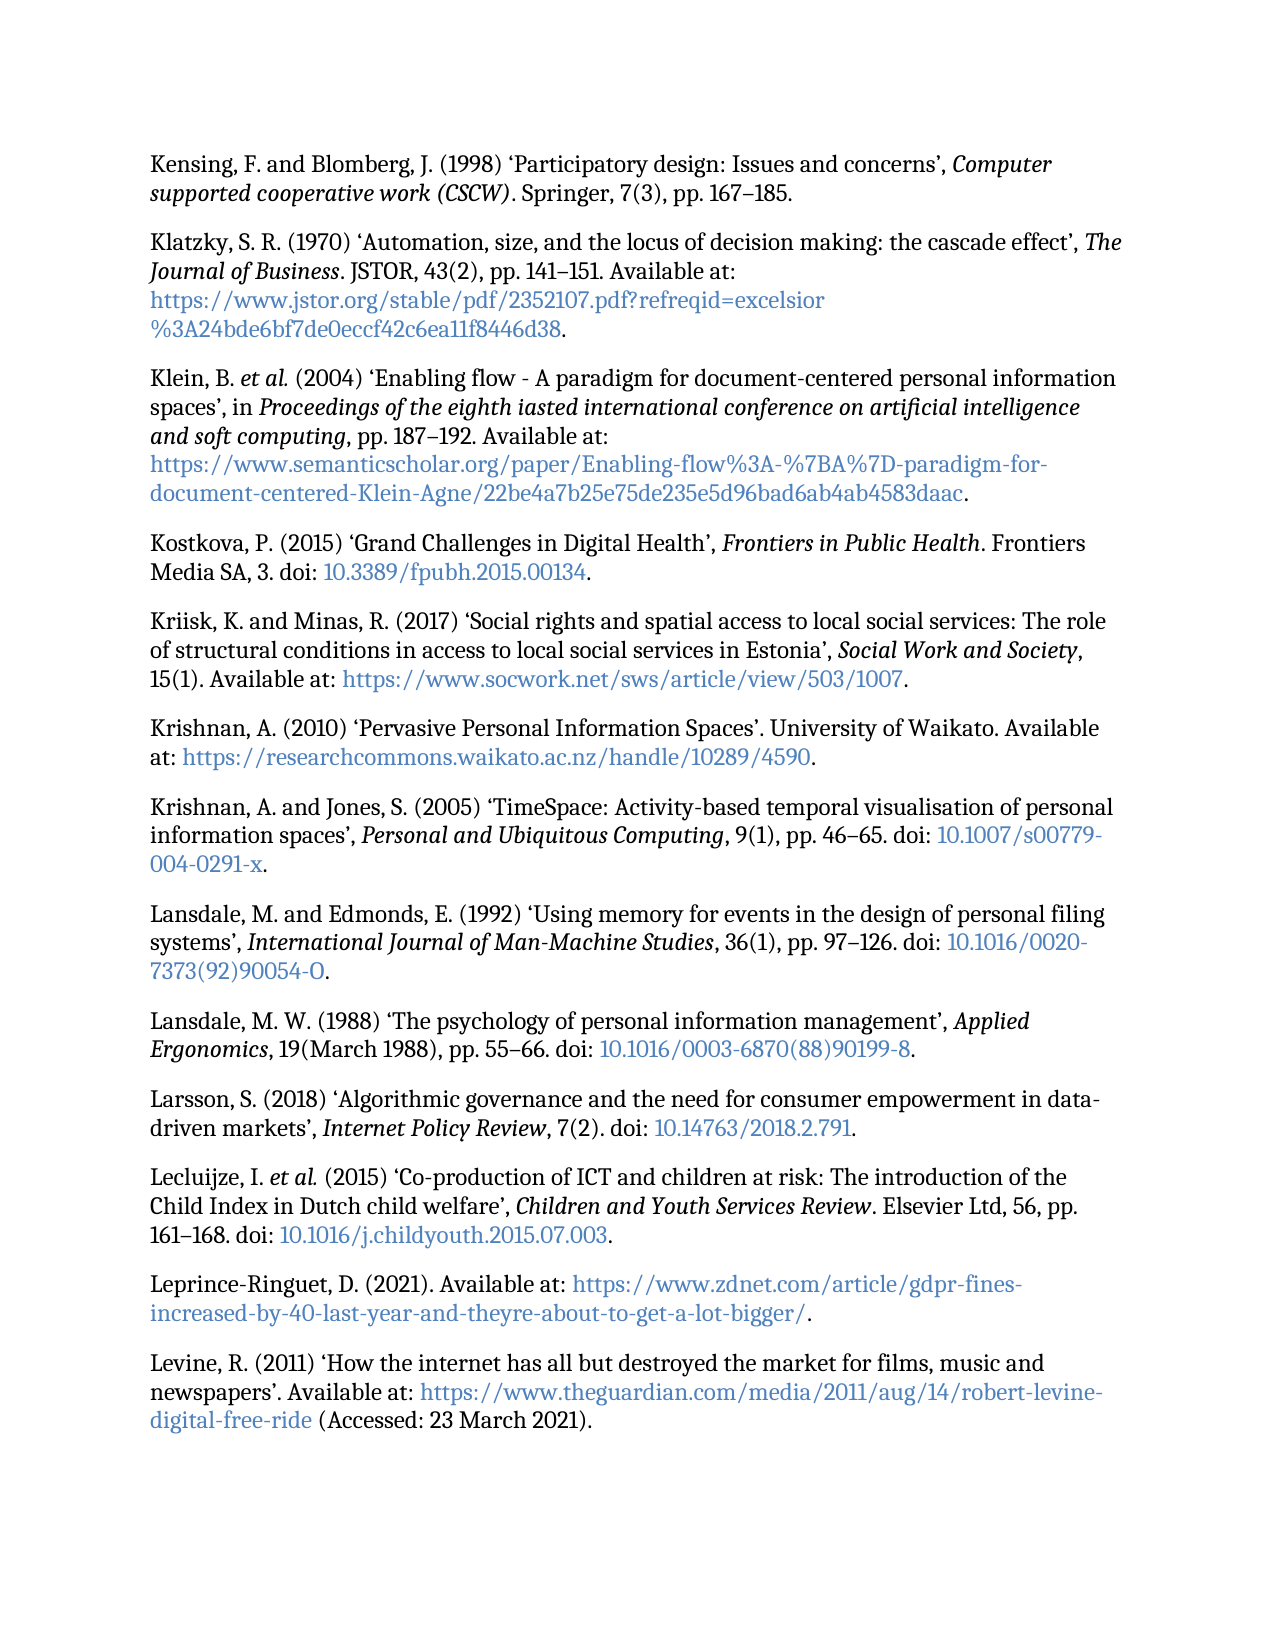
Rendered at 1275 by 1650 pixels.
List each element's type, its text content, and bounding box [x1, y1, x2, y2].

text Lansdale, M. W. (1988) ‘The psychology of personal information management’, Applied Ergonomics, 19(March 1988), pp. 55–66. doi: 10.1016/0003-6870(88)90199-8. [150, 1007, 1125, 1064]
text Klein, B. et al. (2004) ‘Enabling flow - A paradigm for document-centered personal information spaces’, in Proceedings of the eighth iasted international conference on artificial intelligence and soft computing, pp. 187–192. Available at: https://www.semanticscholar.org/paper/Enabling-flow%3A-%7BA%7D-paradigm-for-document-centered-Klein-Agne/22be4a7b25e75de235e5d96bad6ab4ab4583daac. [150, 364, 1125, 508]
text Kostkova, P. (2015) ‘Grand Challenges in Digital Health’, Frontiers in Public Health. Frontiers Media SA, 3. doi: 10.3389/fpubh.2015.00134. [150, 529, 1125, 586]
text Kriisk, K. and Minas, R. (2017) ‘Social rights and spatial access to local social services: The role of structural conditions in access to local social services in Estonia’, Social Work and Society, 15(1). Available at: https://www.socwork.net/sws/article/view/503/1007. [150, 607, 1125, 693]
text Krishnan, A. (2010) ‘Pervasive Personal Information Spaces’. University of Waikato. Available at: https://researchcommons.waikato.ac.nz/handle/10289/4590. [150, 714, 1125, 772]
text Krishnan, A. and Jones, S. (2005) ‘TimeSpace: Activity-based temporal visualisation of personal information spaces’, Personal and Ubiquitous Computing, 9(1), pp. 46–65. doi: 10.1007/s00779-004-0291-x. [150, 792, 1125, 879]
text Larsson, S. (2018) ‘Algorithmic governance and the need for consumer empowerment in data-driven markets’, Internet Policy Review, 7(2). doi: 10.14763/2018.2.791. [150, 1085, 1125, 1142]
text Levine, R. (2011) ‘How the internet has all but destroyed the market for films, music and newspapers’. Available at: https://www.theguardian.com/media/2011/aug/14/robert-levine-digital-free-ride (Accessed: 23 March 2021). [150, 1349, 1125, 1435]
text Leprince-Ringuet, D. (2021). Available at: https://www.zdnet.com/article/gdpr-fines-increased-by-40-last-year-and-theyre-about-to-get-a-lot-bigger/. [150, 1270, 1125, 1328]
text Lecluijze, I. et al. (2015) ‘Co-production of ICT and children at risk: The introduction of the Child Index in Dutch child welfare’, Children and Youth Services Review. Elsevier Ltd, 56, pp. 161–168. doi: 10.1016/j.childyouth.2015.07.003. [150, 1163, 1125, 1249]
text Klatzky, S. R. (1970) ‘Automation, size, and the locus of decision making: the cascade effect’, The Journal of Business. JSTOR, 43(2), pp. 141–151. Available at: https://www.jstor.org/stable/pdf/2352107.pdf?refreqid=excelsior%3A24bde6bf7de0eccf42c6ea11f8446d38. [150, 228, 1125, 343]
text Lansdale, M. and Edmonds, E. (1992) ‘Using memory for events in the design of personal filing systems’, International Journal of Man-Machine Studies, 36(1), pp. 97–126. doi: 10.1016/0020-7373(92)90054-O. [150, 899, 1125, 986]
text Kensing, F. and Blomberg, J. (1998) ‘Participatory design: Issues and concerns’, Computer supported cooperative work (CSCW). Springer, 7(3), pp. 167–185. [150, 150, 1125, 207]
